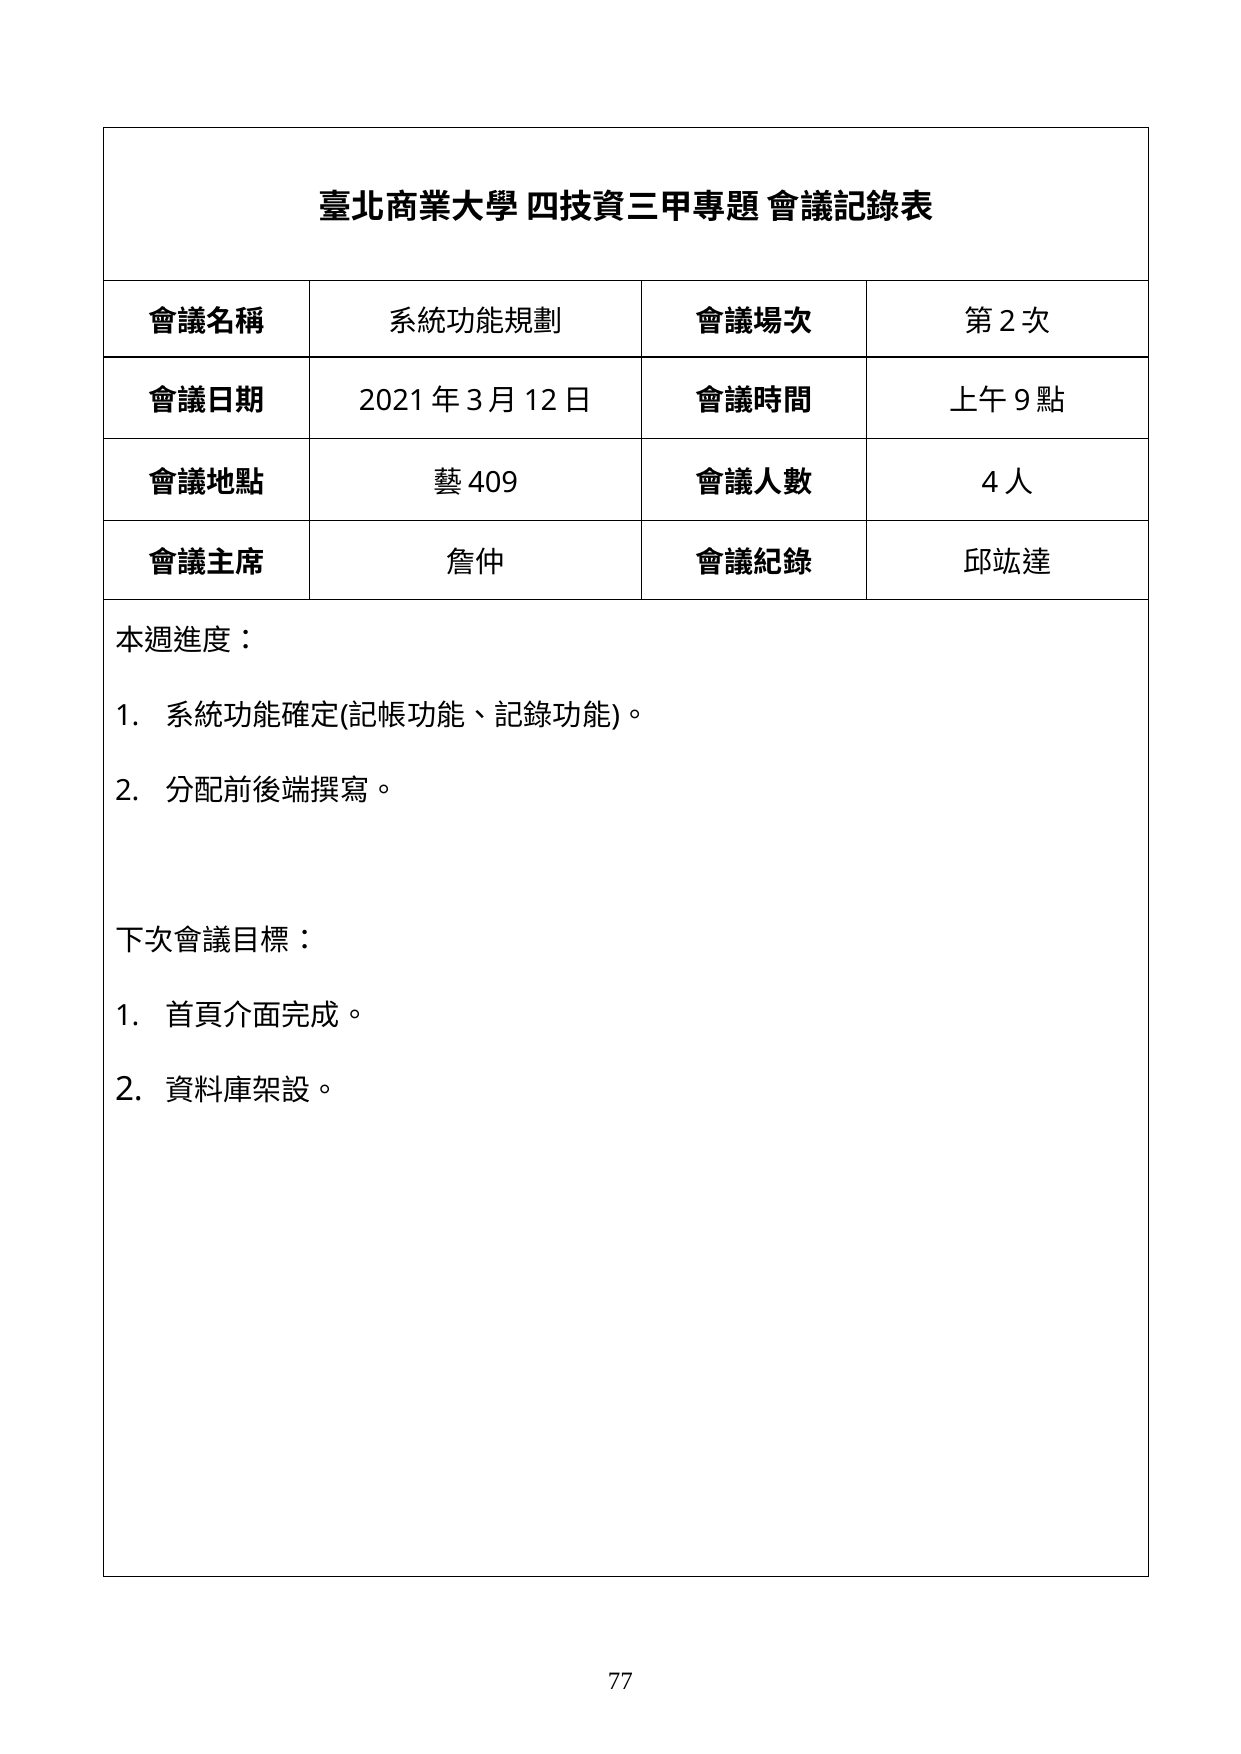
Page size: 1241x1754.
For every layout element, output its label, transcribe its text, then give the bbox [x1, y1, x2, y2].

table_cell 會議人數 [642, 439, 866, 520]
table_cell 會議時間 [642, 358, 866, 438]
table_cell 第2次 [867, 281, 1148, 356]
table_cell 會議名稱 [104, 281, 309, 356]
table_cell 系統功能規劃 [310, 281, 641, 356]
table_cell 4人 [867, 439, 1148, 520]
table_cell 本週進度： 系統功能確定(記帳功能、記錄功能)。 分配前後端撰寫。 下次會議目標： 首頁介面完成。 資料庫架設。 [104, 600, 1148, 1576]
table_cell 會議紀錄 [642, 521, 866, 599]
table_cell 會議日期 [104, 358, 309, 438]
table_cell 邱竑達 [867, 521, 1148, 599]
table_cell 會議主席 [104, 521, 309, 599]
table_cell 上午9點 [867, 358, 1148, 438]
table_cell 會議場次 [642, 281, 866, 356]
table_cell 詹仲 [310, 521, 641, 599]
table_cell 會議地點 [104, 439, 309, 520]
table_header 臺北商業大學 四技資三甲專題 會議記錄表 [104, 128, 1148, 280]
table_cell 2021年3月12日 [310, 358, 641, 438]
table_cell 藝409 [310, 439, 641, 520]
